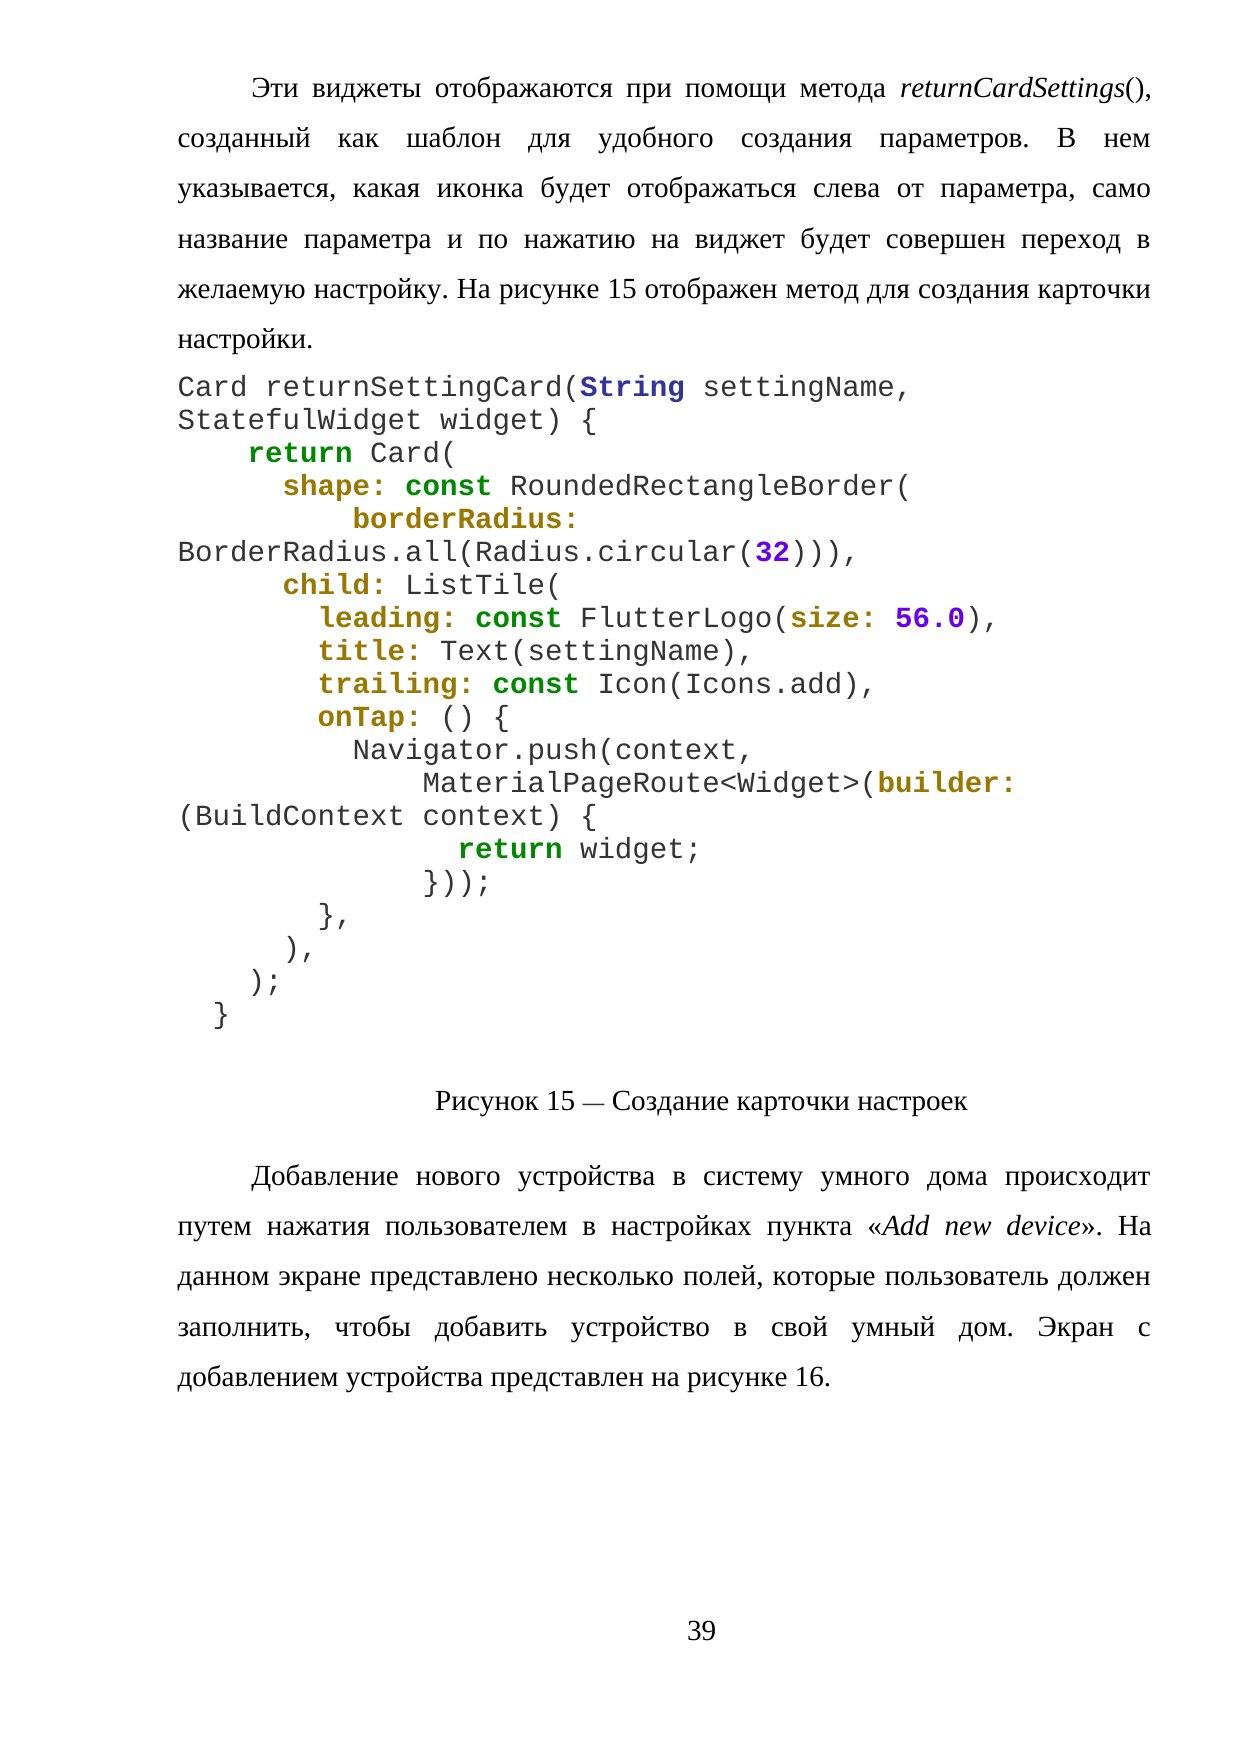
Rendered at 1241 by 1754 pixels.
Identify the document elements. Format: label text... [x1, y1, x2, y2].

text return widget; [177, 834, 1152, 867]
text borderRadius: BorderRadius.all(Radius.circular(32))), [177, 504, 1152, 570]
text trailing: const Icon(Icons.add), [177, 669, 1152, 702]
text }, [177, 900, 1152, 933]
text })); [177, 867, 1152, 900]
text Navigator.push(context, [177, 735, 1152, 768]
text shape: const RoundedRectangleBorder( [177, 471, 1152, 504]
text title: Text(settingName), [177, 636, 1152, 669]
text ); [177, 966, 1152, 999]
text return Card( [177, 438, 1152, 471]
text } [177, 999, 1152, 1032]
text Card returnSettingCard(String settingName, StatefulWidget widget) { [177, 372, 1152, 438]
text ), [177, 933, 1152, 966]
text Эти виджеты отображаются при помощи метода returnCardSettings(), созданный как шаблон для удобного создания параметров. В нем указывается, какая иконка будет отображаться слева от параметра, само название параметра и по нажатию на виджет будет совершен переход в желаемую настройку. На рисунке 15 отображен метод для создания карточки настройки. [177, 70, 1152, 355]
text leading: const FlutterLogo(size: 56.0), [177, 603, 1152, 636]
text MaterialPageRoute<Widget>(builder: (BuildContext context) { [177, 768, 1152, 834]
text Добавление нового устройства в систему умного дома происходит путем нажатия пользователем в настройках пункта «Add new device». На данном экране представлено несколько полей, которые пользователь должен заполнить, чтобы добавить устройство в свой умный дом. Экран с добавлением устройства представлен на рисунке 16. [177, 1158, 1152, 1393]
text child: ListTile( [177, 570, 1152, 603]
text onTap: () { [177, 702, 1152, 735]
text Рисунок 15 — Создание карточки настроек [177, 1083, 1152, 1116]
